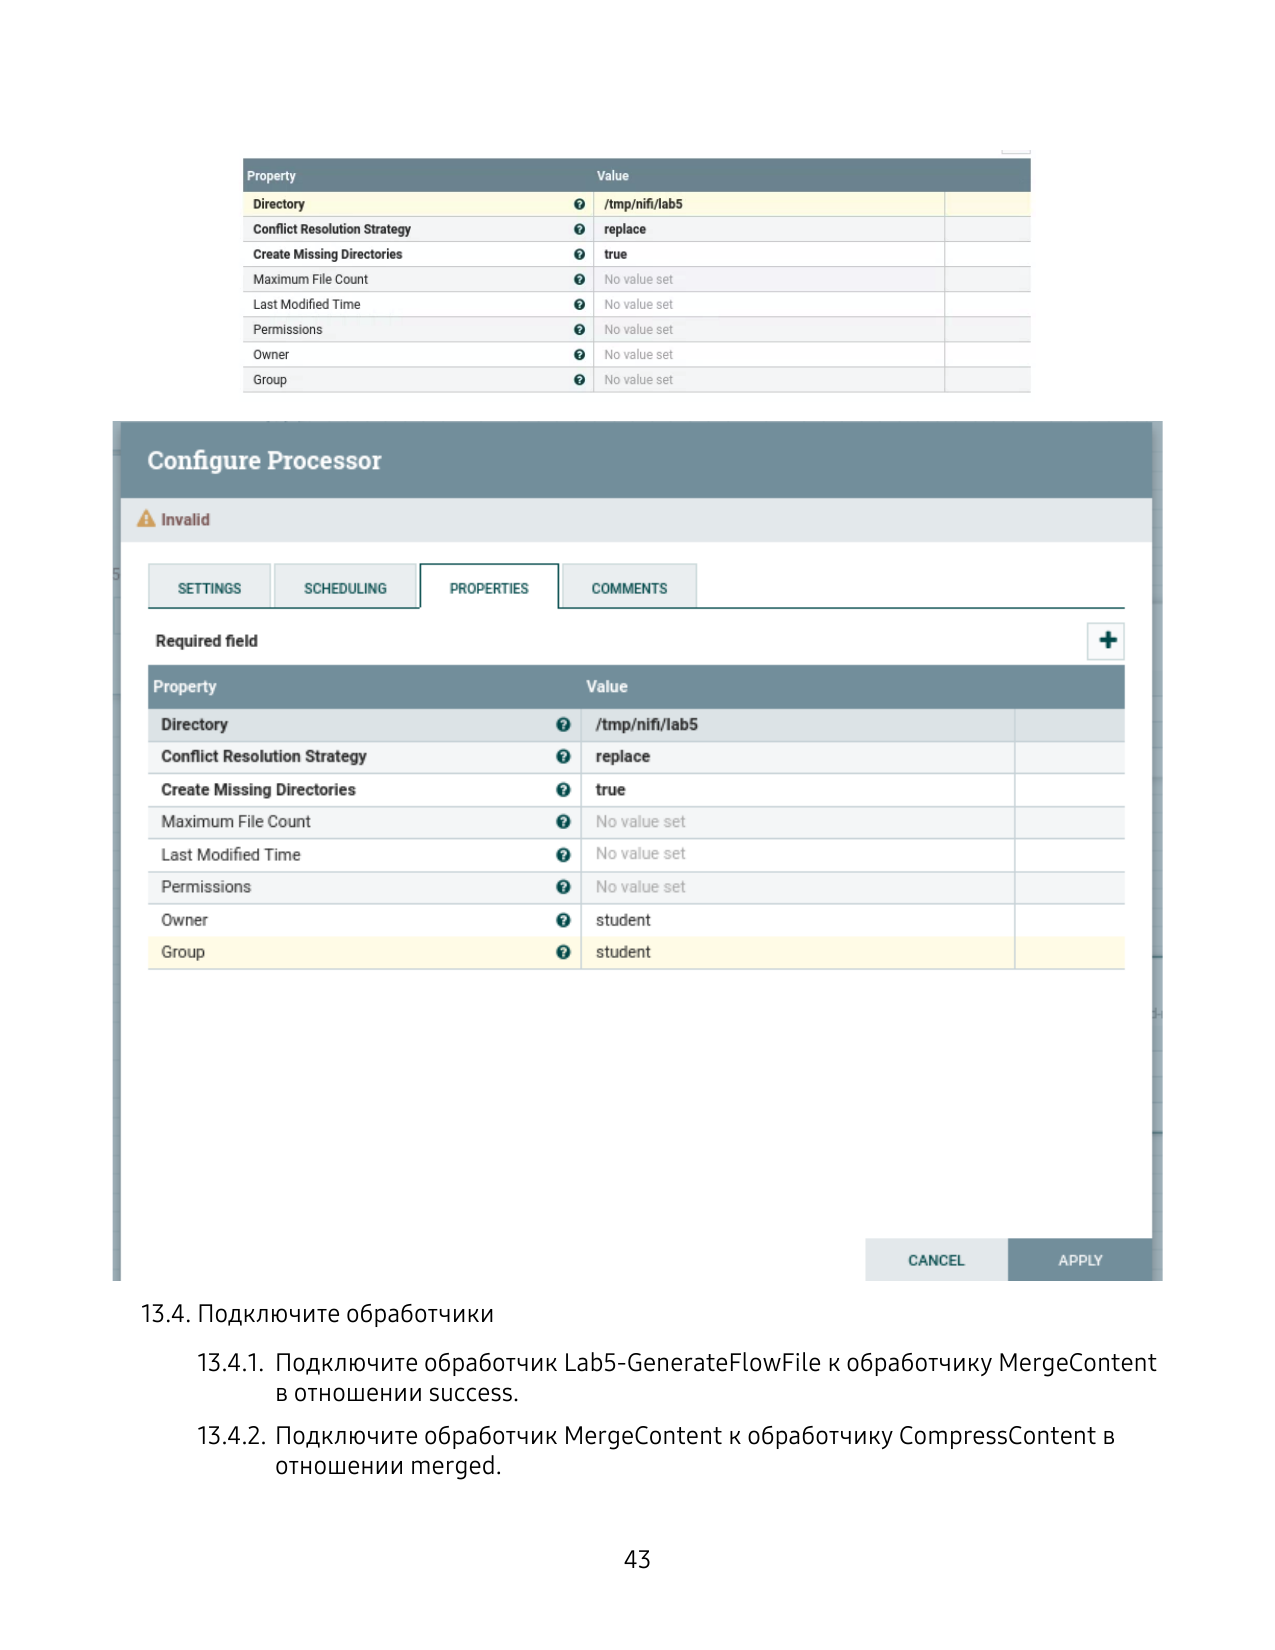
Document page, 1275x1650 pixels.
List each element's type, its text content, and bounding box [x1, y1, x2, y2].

list Подключите обработчик Lab5-GenerateFlowFile к обработчику MergeContent в отношении success. [197, 1348, 1162, 1408]
list Подключите обработчики [141, 1299, 1162, 1329]
picture [238, 150, 1037, 402]
list Подключите обработчик MergeContent к обработчику CompressContent в отношении merged. [197, 1421, 1162, 1481]
picture [112, 421, 1163, 1281]
